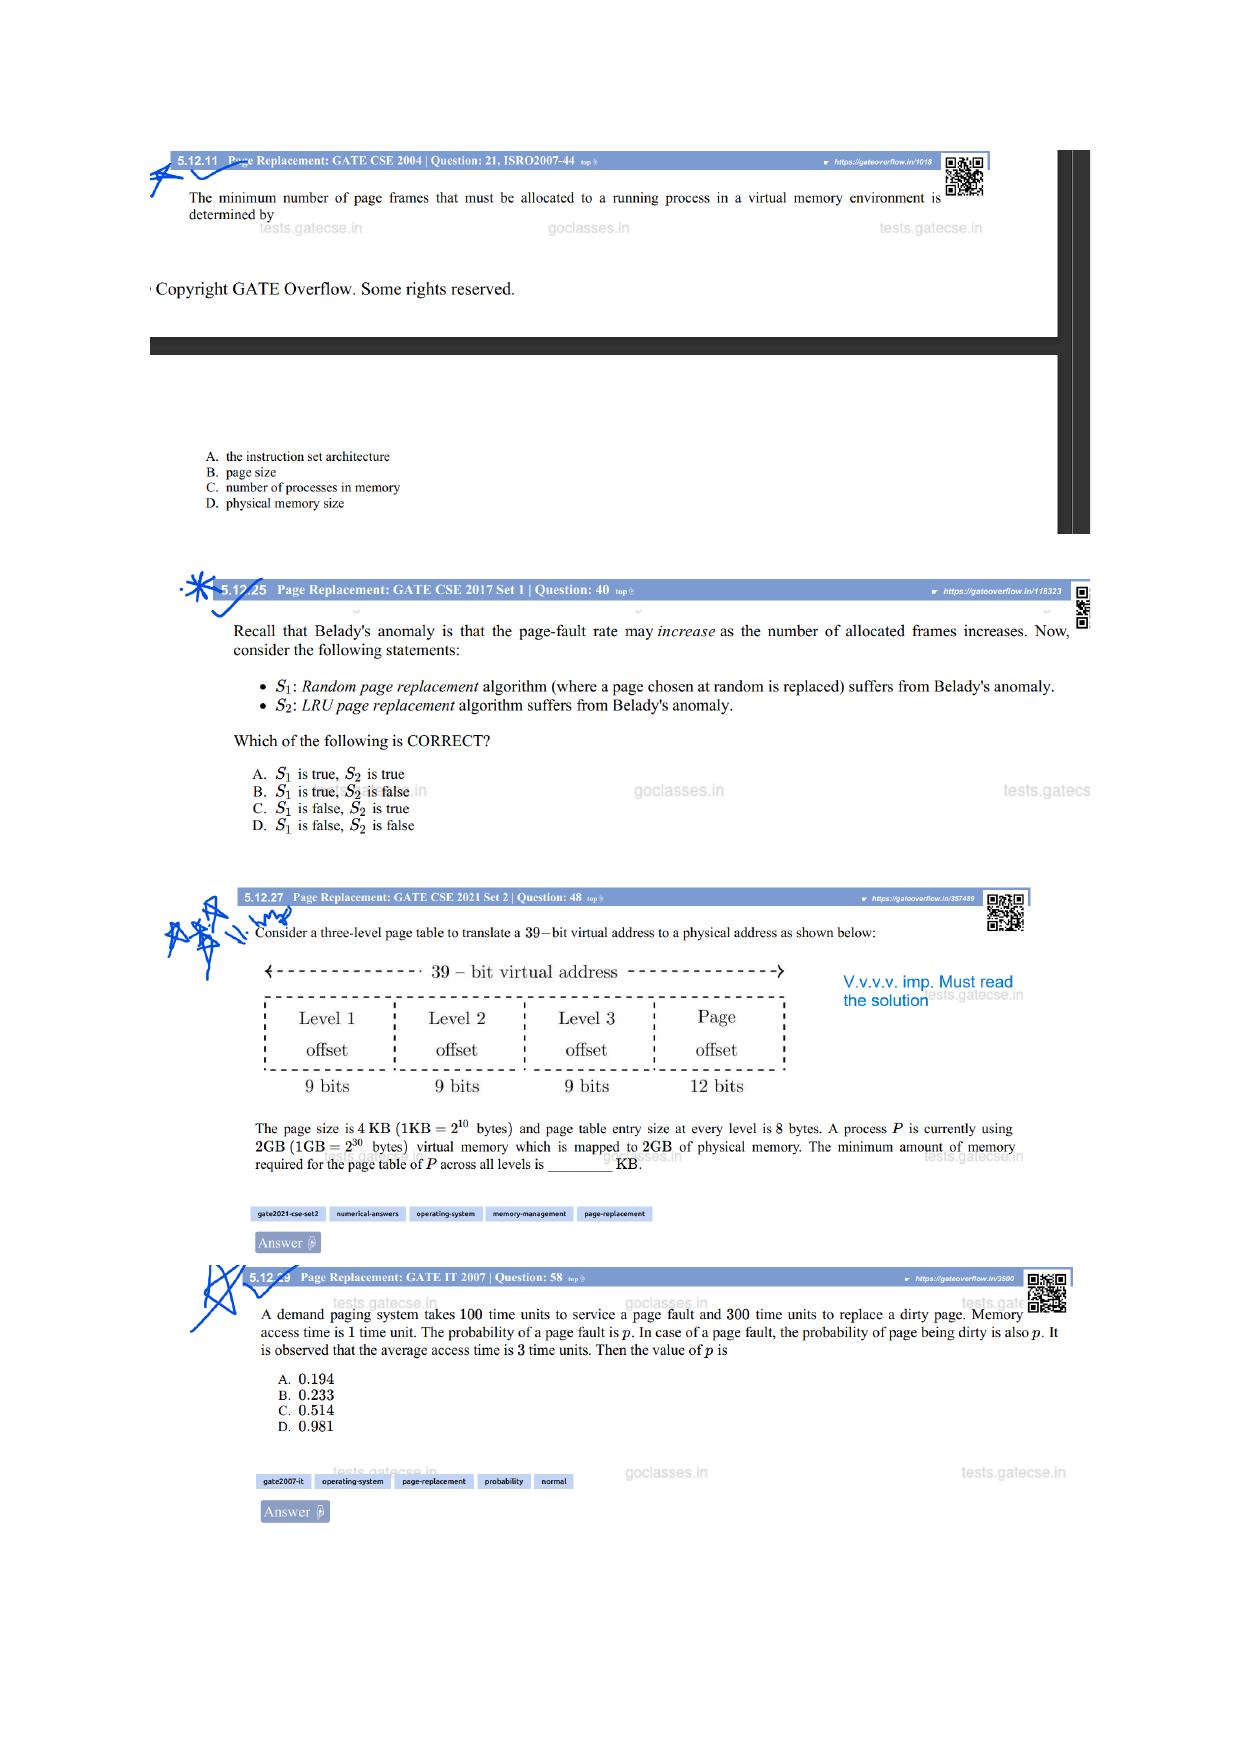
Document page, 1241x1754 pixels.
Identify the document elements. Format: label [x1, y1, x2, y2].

picture [150, 885, 1091, 1264]
picture [150, 552, 1091, 867]
picture [150, 150, 1091, 534]
picture [150, 1265, 1091, 1531]
